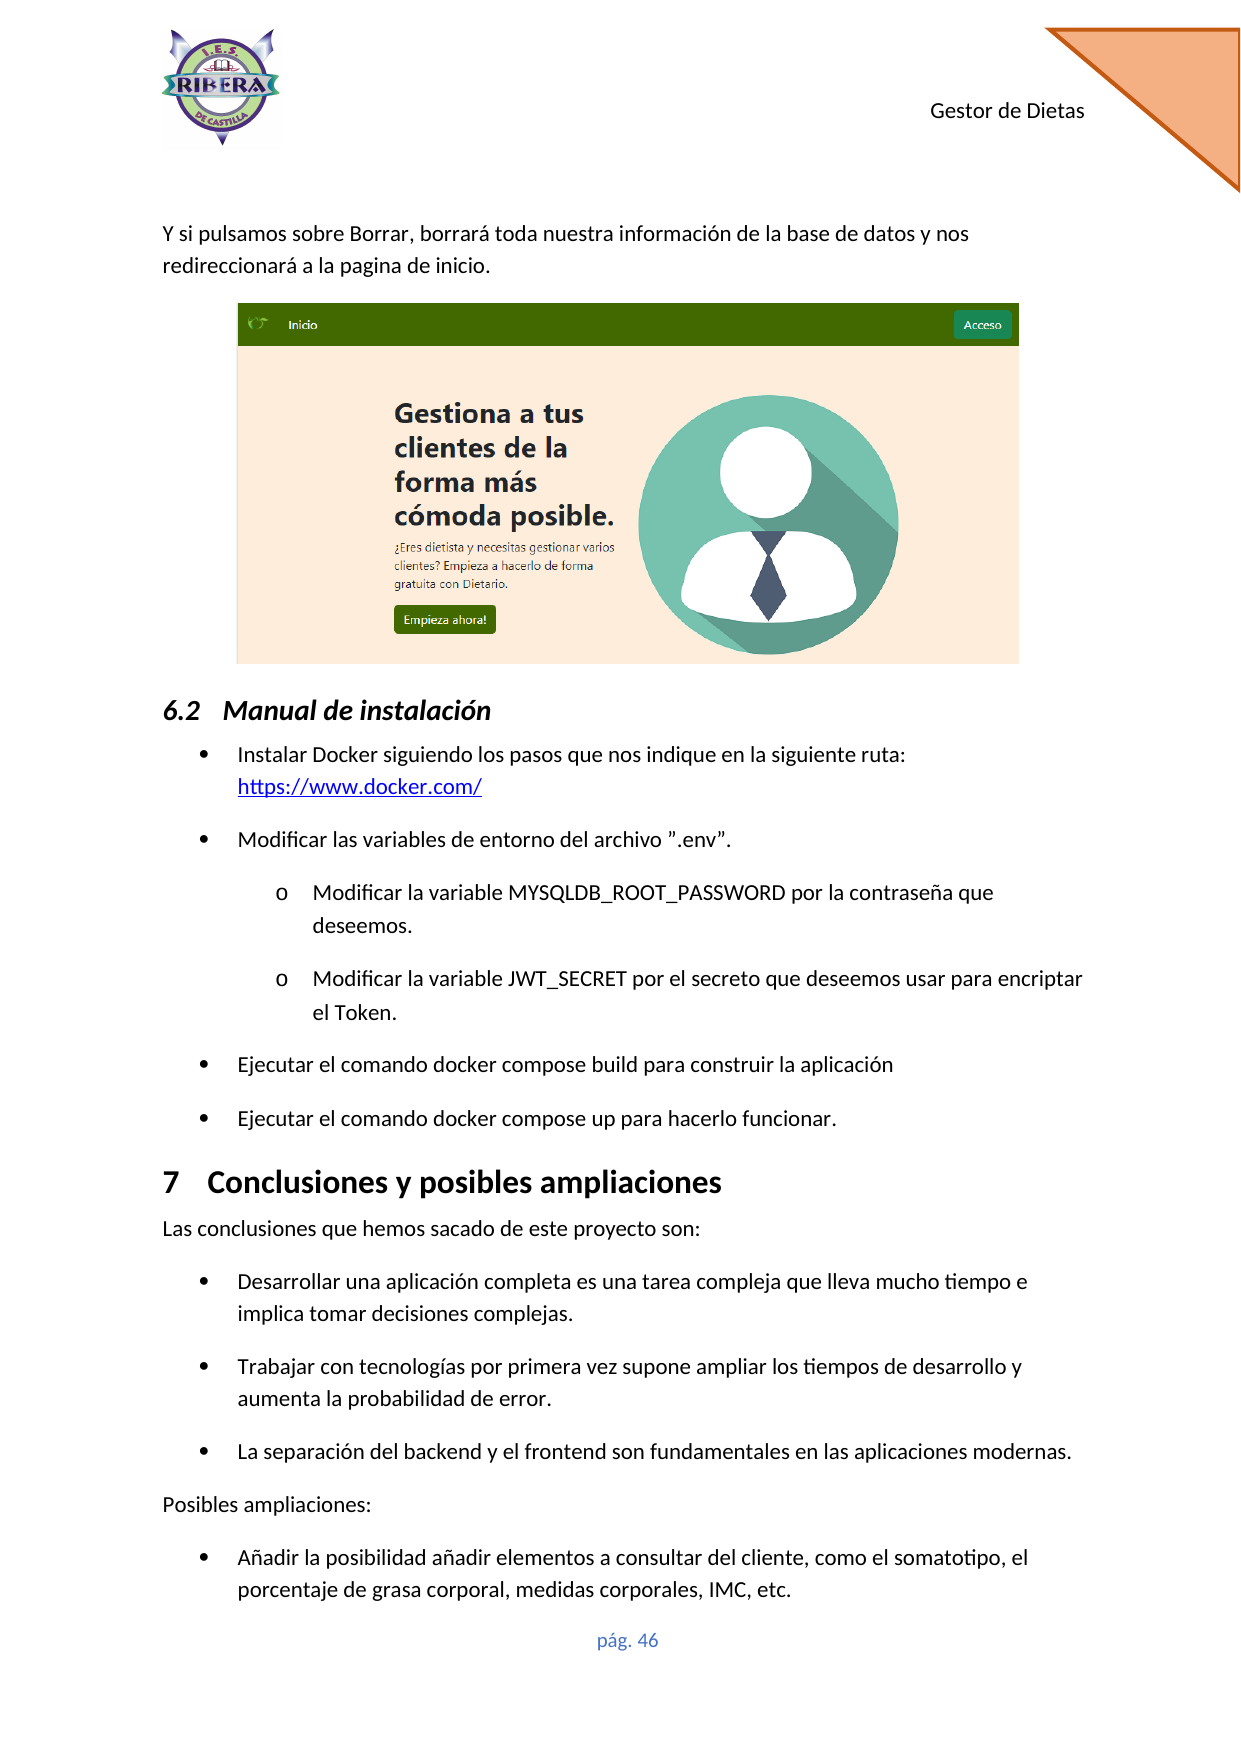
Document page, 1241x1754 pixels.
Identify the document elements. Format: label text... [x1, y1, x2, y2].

list Añadir la posibilidad añadir elementos a consultar del cliente, como el somatotipo, el porcentaje de grasa corporal, medidas corporales, IMC, etc. [200, 1543, 1093, 1603]
list La separación del backend y el frontend son fundamentales en las aplicaciones modernas. [200, 1437, 1093, 1465]
picture [236, 303, 1019, 664]
text Las conclusiones que hemos sacado de este proyecto son: [162, 1214, 1093, 1242]
text Y si pulsamos sobre Borrar, borrará toda nuestra información de la base de datos y nos redireccionará a la pagina de inicio. [162, 219, 1093, 279]
list Modificar las variables de entorno del archivo ”.env”. [200, 825, 1093, 853]
list Ejecutar el comando docker compose up para hacerlo funcionar. [200, 1104, 1093, 1132]
list Modificar la variable MYSQLDB_ROOT_PASSWORD por la contraseña que deseemos. [275, 878, 1093, 939]
subtitle Manual de instalación [162, 692, 1093, 728]
list Trabajar con tecnologías por primera vez supone ampliar los tiempos de desarrollo y aumenta la probabilidad de error. [200, 1352, 1093, 1412]
list Ejecutar el comando docker compose build para construir la aplicación [200, 1051, 1093, 1079]
list Desarrollar una aplicación completa es una tarea compleja que lleva mucho tiempo e implica tomar decisiones complejas. [200, 1267, 1093, 1327]
subtitle Conclusiones y posibles ampliaciones [162, 1161, 1093, 1202]
picture [162, 29, 283, 150]
list Modificar la variable JWT_SECRET por el secreto que deseemos usar para encriptar el Token. [275, 964, 1093, 1026]
text Posibles ampliaciones: [162, 1490, 1093, 1518]
list Instalar Docker siguiendo los pasos que nos indique en la siguiente ruta: https://www.docker.com/ [200, 740, 1093, 800]
